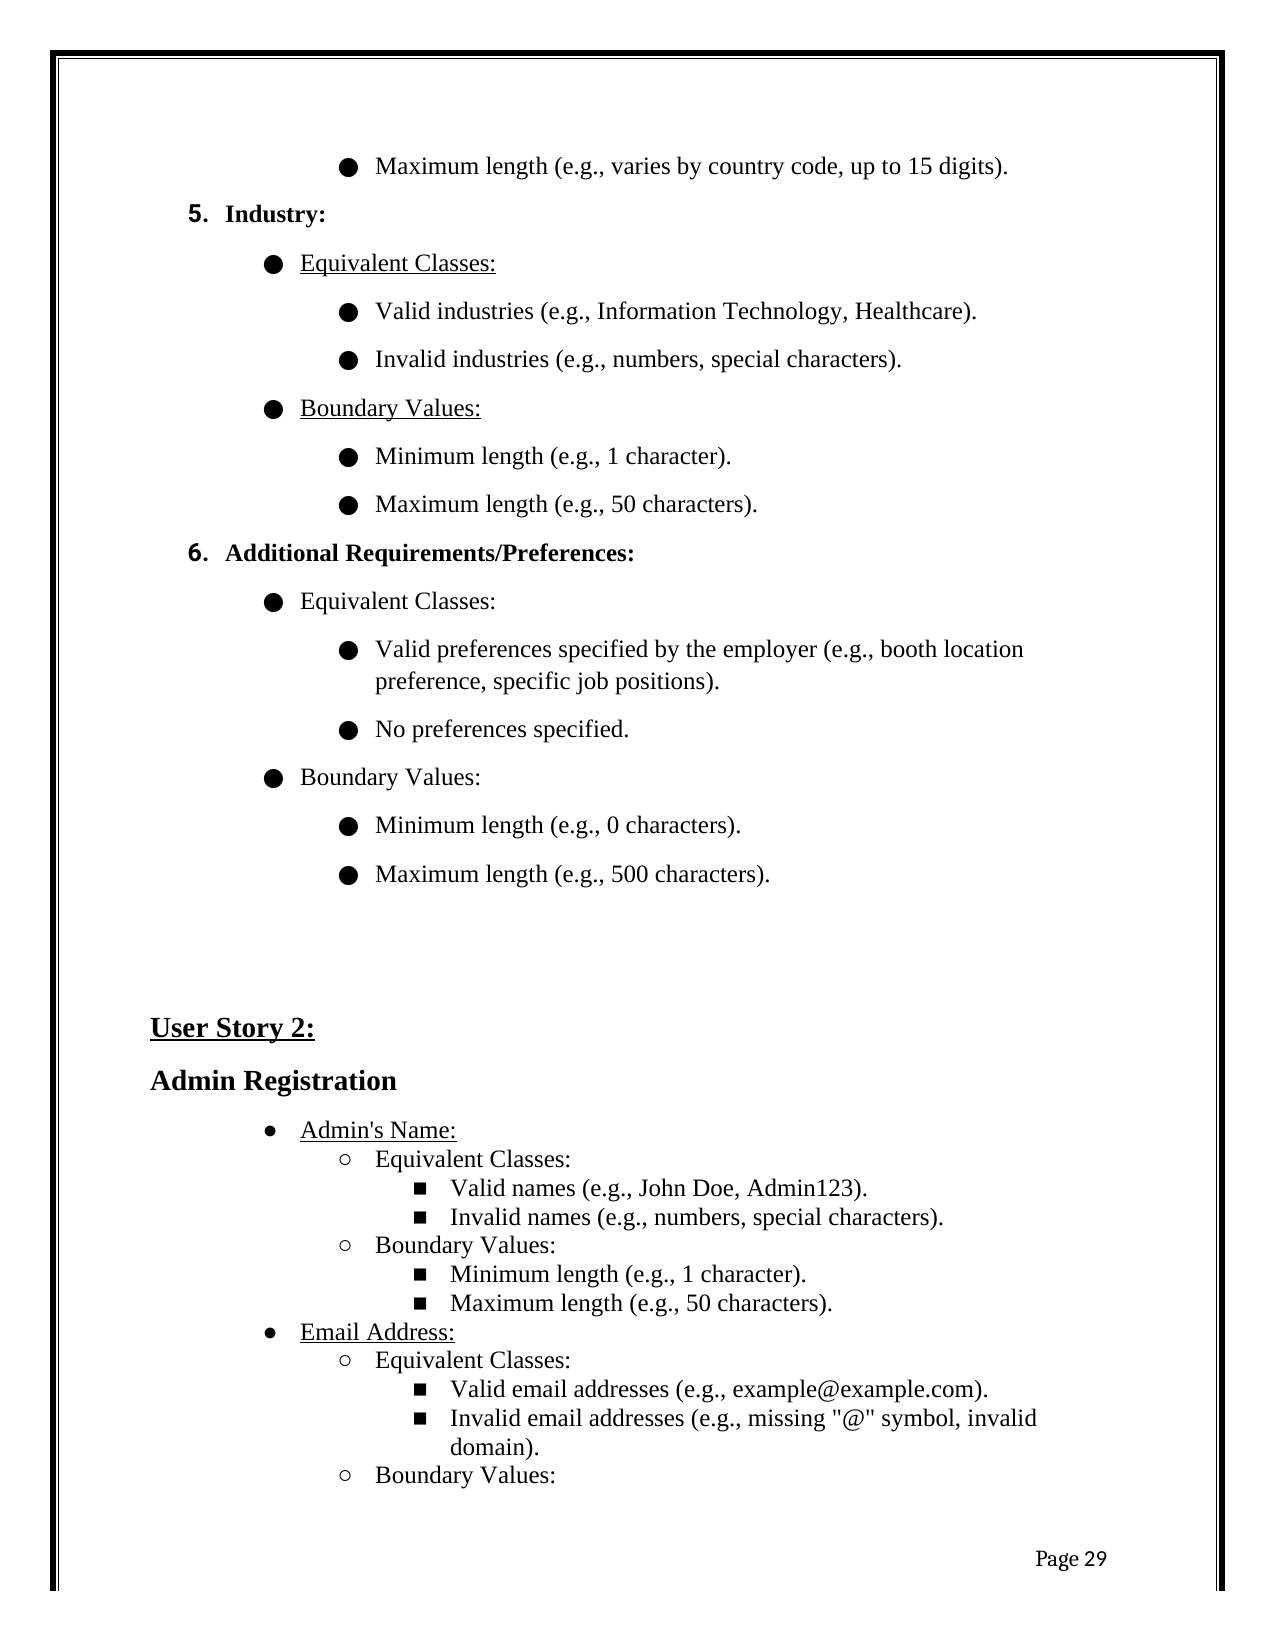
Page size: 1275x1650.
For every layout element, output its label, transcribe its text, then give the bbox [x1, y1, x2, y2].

list Minimum length (e.g., 1 character). [337, 441, 1112, 471]
list Valid preferences specified by the employer (e.g., booth location preference, specific job positions). [337, 634, 1112, 695]
list Equivalent Classes: [337, 1144, 1112, 1173]
list No preferences specified. [337, 714, 1112, 743]
list Minimum length (e.g., 0 characters). [337, 811, 1112, 840]
list Valid industries (e.g., Information Technology, Healthcare). [337, 296, 1112, 326]
list Boundary Values: [262, 393, 1112, 422]
list Maximum length (e.g., 500 characters). [337, 859, 1112, 888]
list Invalid industries (e.g., numbers, special characters). [337, 344, 1112, 374]
list Invalid email addresses (e.g., missing "@" symbol, invalid domain). [412, 1403, 1112, 1461]
list Boundary Values: [262, 762, 1112, 792]
list Boundary Values: [337, 1231, 1112, 1259]
text Admin Registration [150, 1063, 1112, 1096]
list Admin's Name: [262, 1116, 1112, 1144]
list Equivalent Classes: [337, 1346, 1112, 1374]
list Industry: [187, 199, 1112, 229]
list Equivalent Classes: [262, 248, 1112, 277]
list Valid email addresses (e.g., example@example.com). [412, 1374, 1112, 1403]
list Maximum length (e.g., 50 characters). [337, 489, 1112, 519]
list Invalid names (e.g., numbers, special characters). [412, 1202, 1112, 1231]
list Maximum length (e.g., 50 characters). [412, 1288, 1112, 1317]
list Valid names (e.g., John Doe, Admin123). [412, 1173, 1112, 1202]
list Additional Requirements/Preferences: [187, 538, 1112, 567]
list Equivalent Classes: [262, 586, 1112, 616]
text User Story 2: [150, 1010, 1112, 1043]
list Maximum length (e.g., varies by country code, up to 15 digits). [337, 151, 1112, 181]
list Minimum length (e.g., 1 character). [412, 1259, 1112, 1288]
list Boundary Values: [337, 1461, 1112, 1489]
list Email Address: [262, 1317, 1112, 1346]
